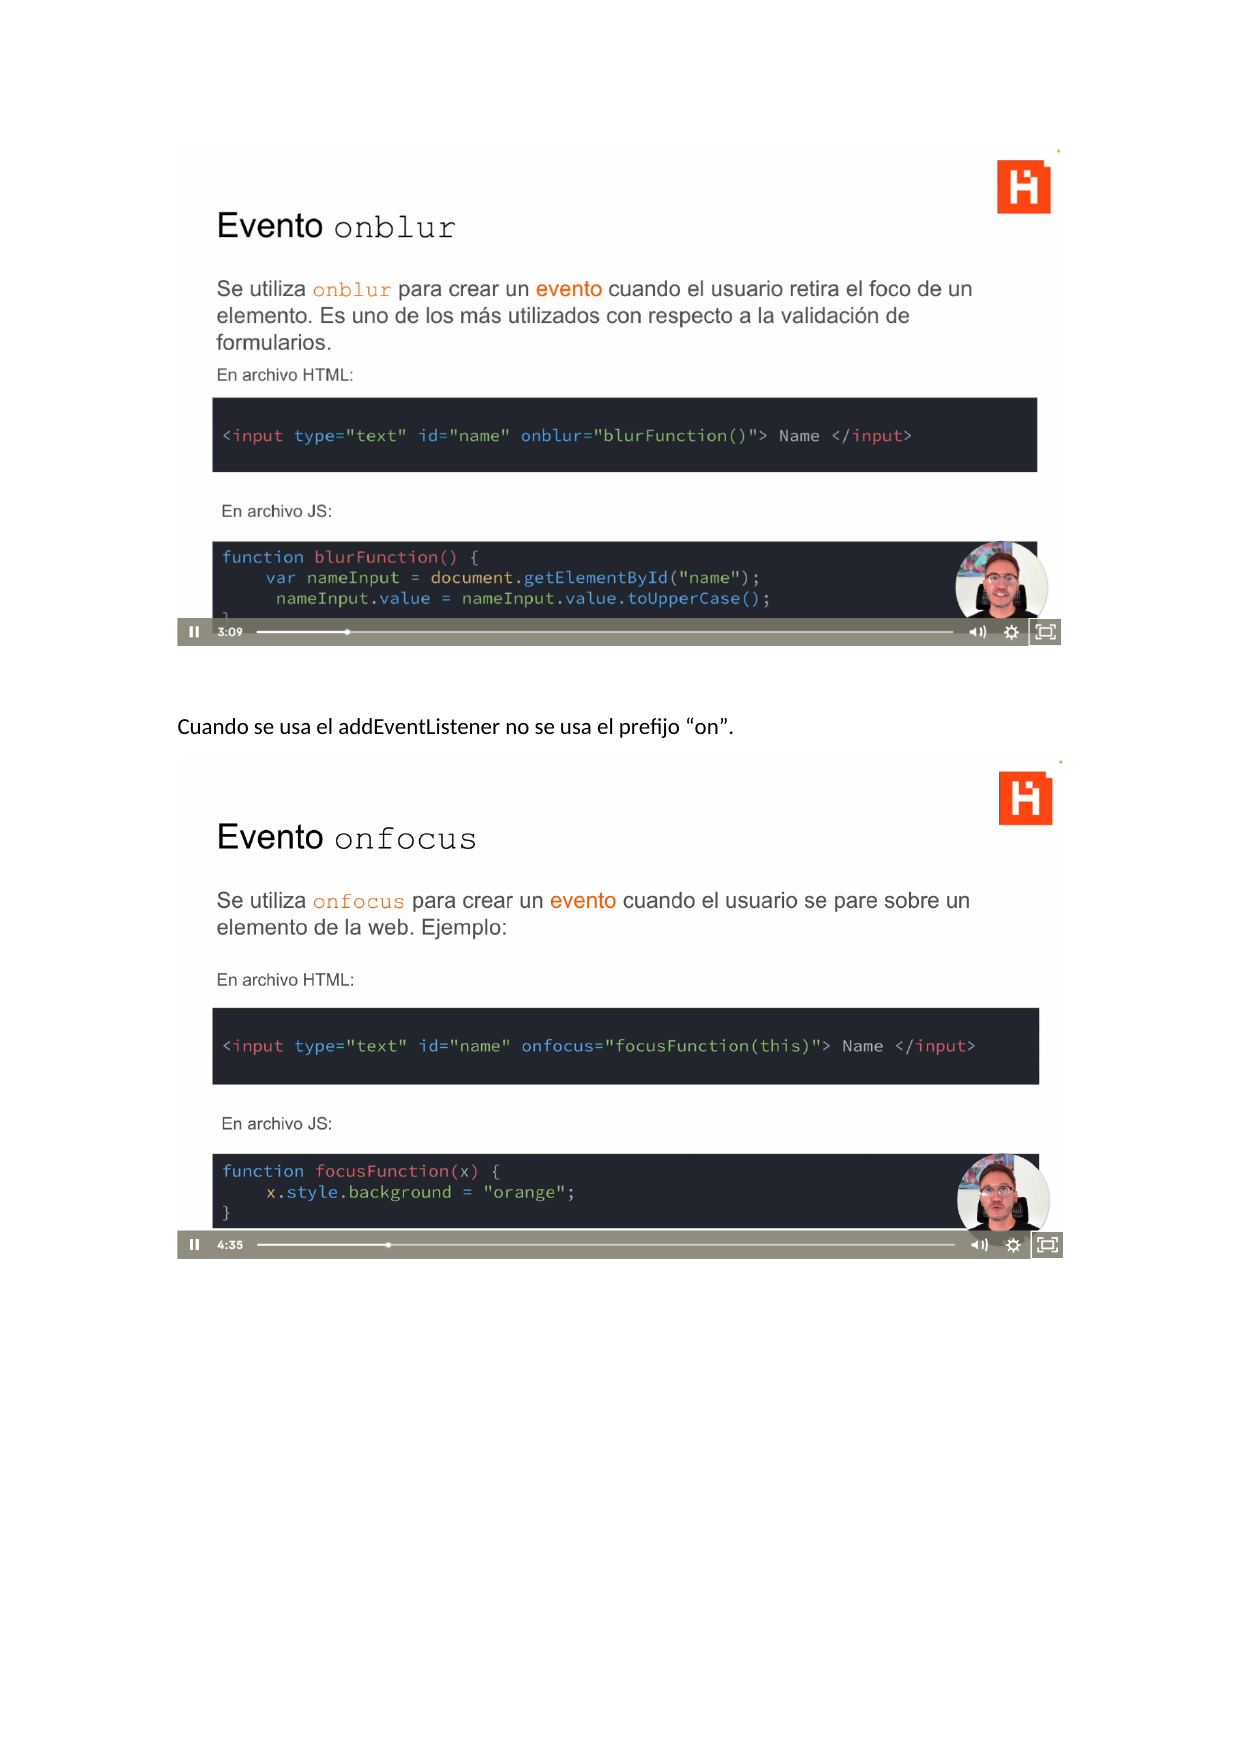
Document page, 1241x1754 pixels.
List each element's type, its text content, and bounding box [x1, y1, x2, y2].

picture [177, 147, 1062, 646]
text Cuando se usa el addEventListener no se usa el prefijo “on”. [177, 712, 1063, 740]
picture [177, 758, 1063, 1259]
